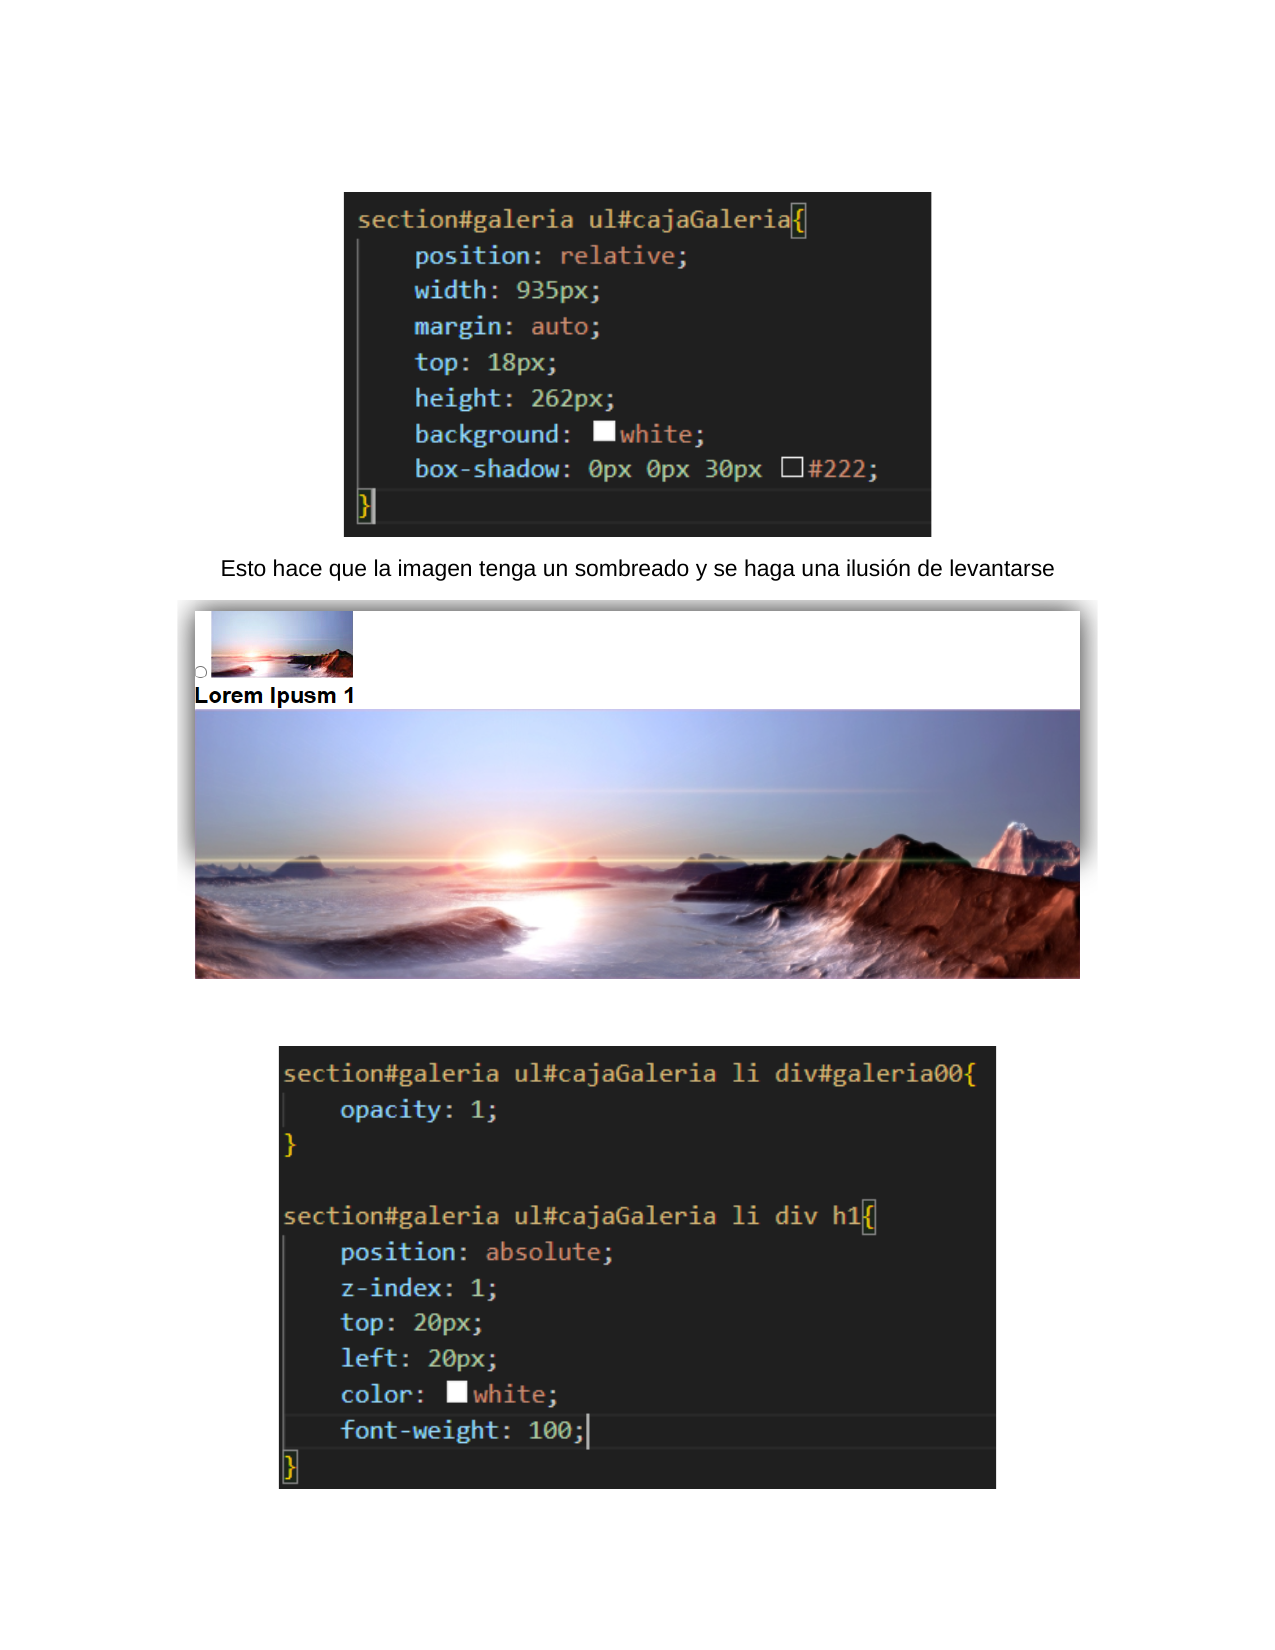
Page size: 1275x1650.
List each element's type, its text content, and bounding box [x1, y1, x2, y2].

text Esto hace que la imagen tenga un sombreado y se haga una ilusión de levantarse [177, 555, 1098, 582]
picture [343, 192, 932, 537]
picture [177, 600, 1098, 983]
picture [278, 1046, 997, 1489]
